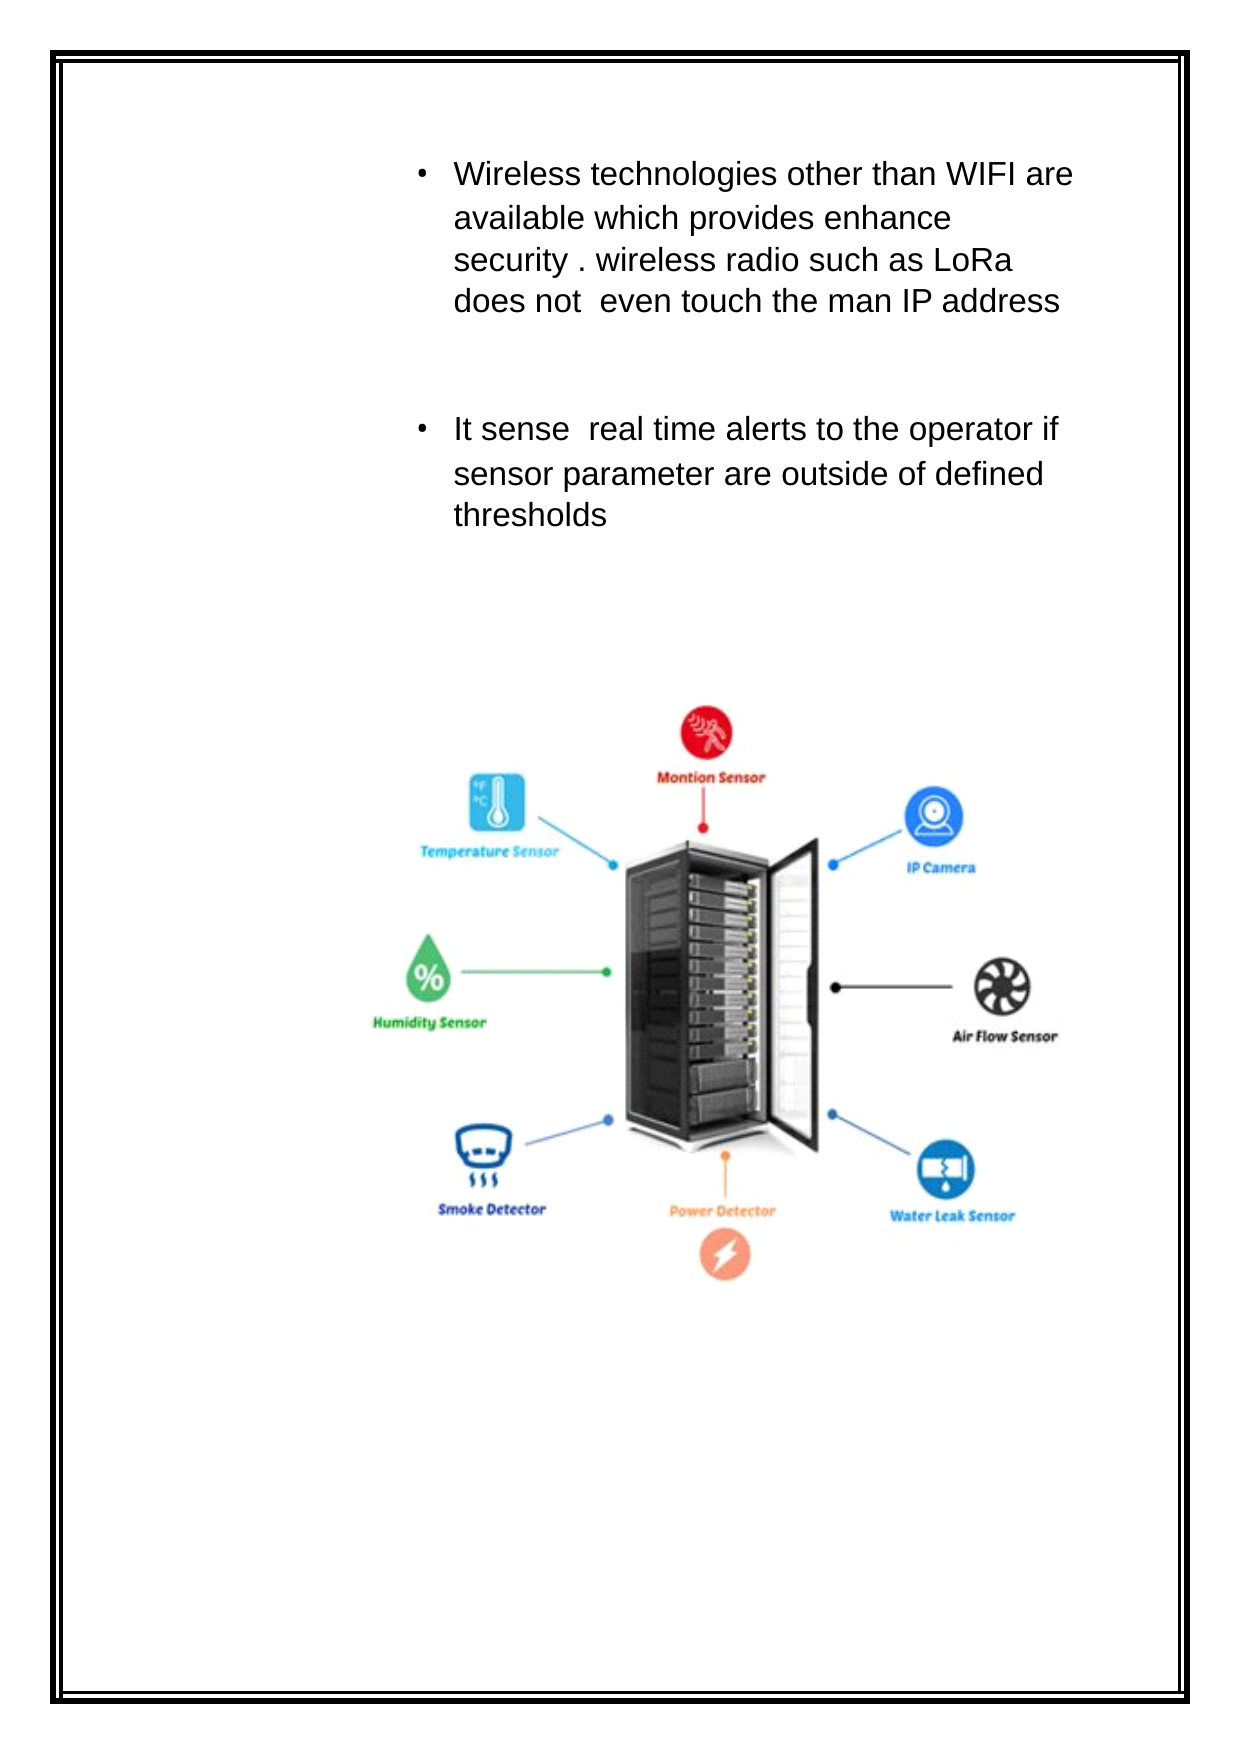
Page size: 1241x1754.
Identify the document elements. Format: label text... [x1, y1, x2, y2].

list Wireless technologies other than WIFI are available which provides enhance security . wireless radio such as LoRa does not even touch the man IP address [416, 150, 1090, 320]
picture [225, 676, 1165, 1345]
list It sense real time alerts to the operator if sensor parameter are outside of defined thresholds [416, 405, 1090, 533]
